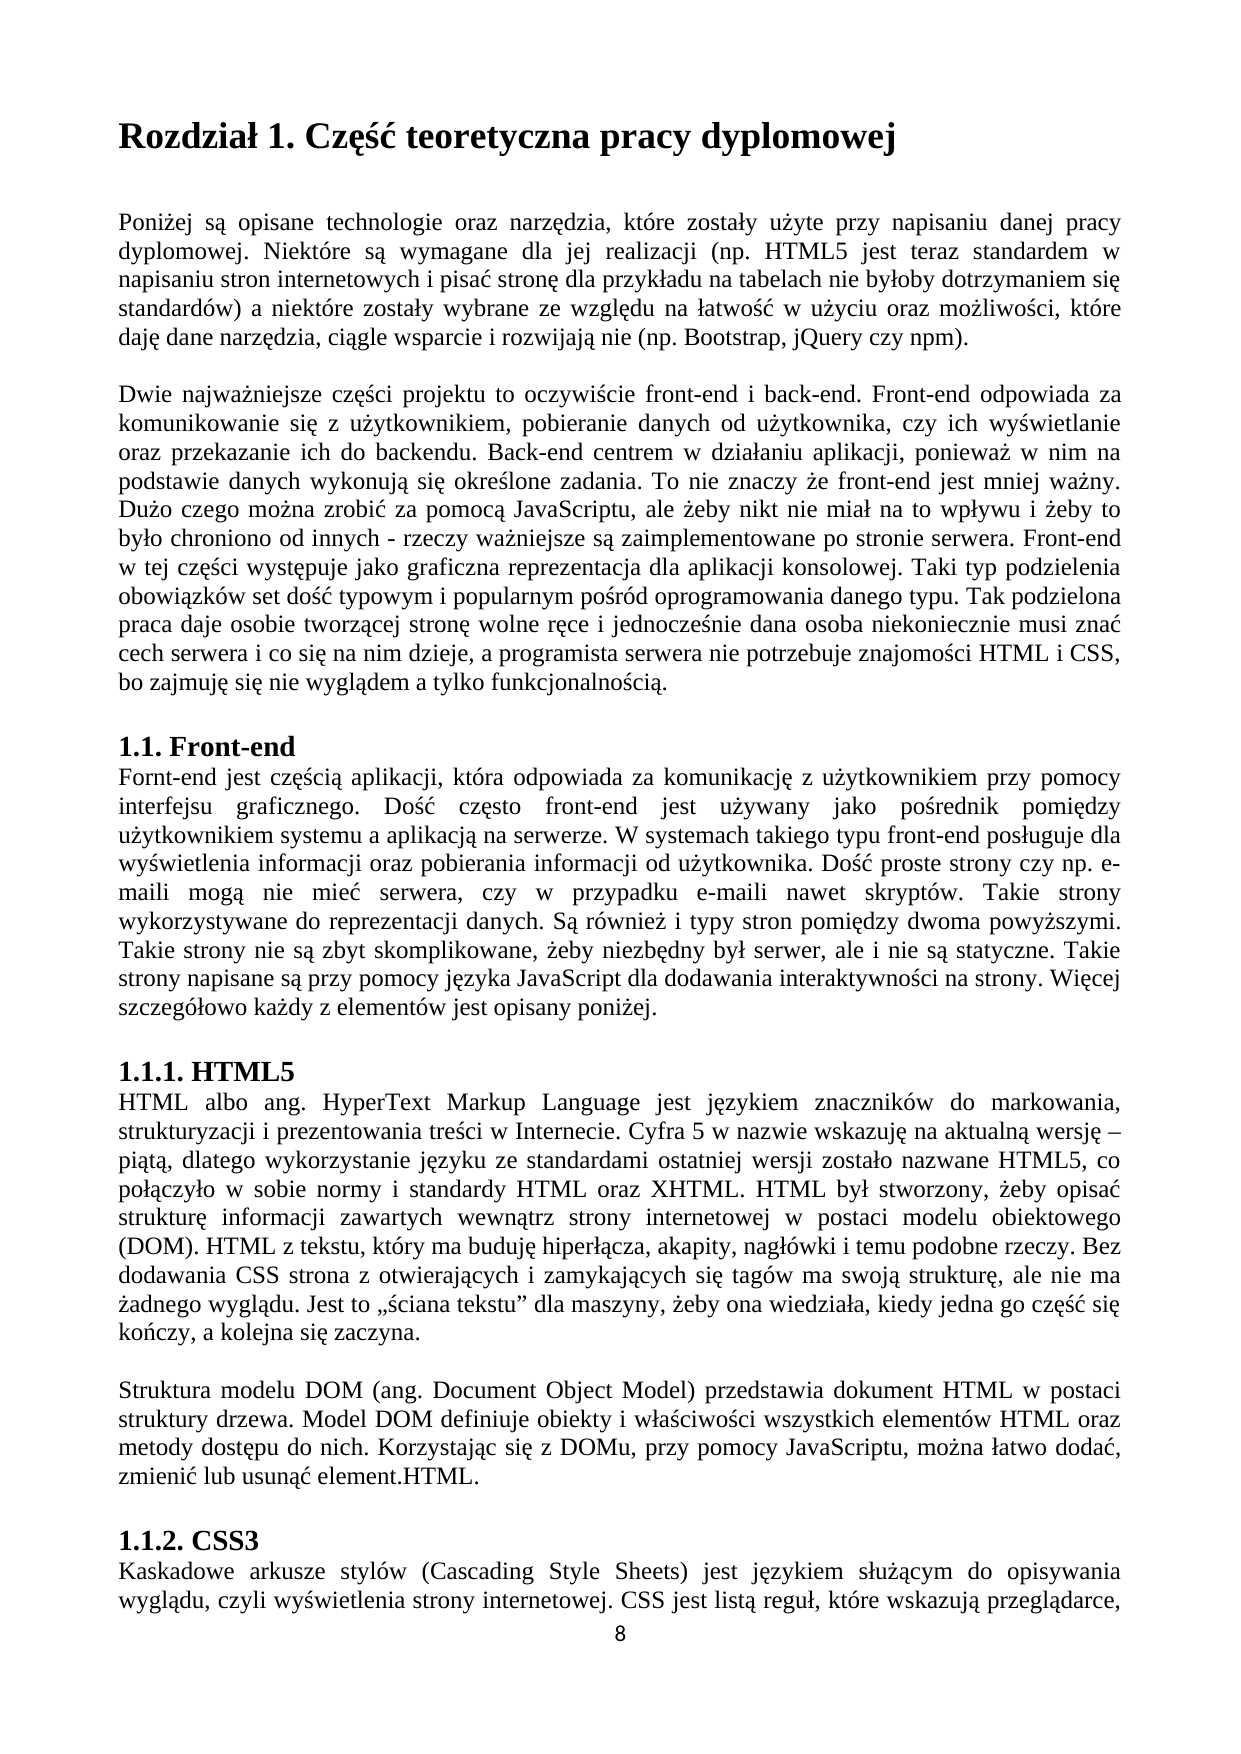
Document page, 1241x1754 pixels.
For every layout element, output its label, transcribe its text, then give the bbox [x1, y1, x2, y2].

text Struktura modelu DOM (ang. Document Object Model) przedstawia dokument HTML w postaci struktury drzewa. Model DOM definiuje obiekty i właściwości wszystkich elementów HTML oraz metody dostępu do nich. Korzystając się z DOMu, przy pomocy JavaScriptu, można łatwo dodać, zmienić lub usunąć element.HTML. [118, 1375, 1122, 1490]
text Rozdział 1. Część teoretyczna pracy dyplomowej [118, 114, 1122, 157]
text 1.1.2. CSS3 [118, 1523, 1122, 1556]
text 1.1. Front-end [118, 729, 1122, 762]
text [118, 1556, 1122, 1614]
text Dwie najważniejsze części projektu to oczywiście front-end i back-end. Front-end odpowiada za komunikowanie się z użytkownikiem, pobieranie danych od użytkownika, czy ich wyświetlanie oraz przekazanie ich do backendu. Back-end centrem w działaniu aplikacji, ponieważ w nim na podstawie danych wykonują się określone zadania. To nie znaczy że front-end jest mniej ważny. Dużo czego można zrobić za pomocą JavaScriptu, ale żeby nikt nie miał na to wpływu i żeby to było chroniono od innych - rzeczy ważniejsze są zaimplementowane po stronie serwera. Front-end w tej części występuje jako graficzna reprezentacja dla aplikacji konsolowej. Taki typ podzielenia obowiązków set dość typowym i popularnym pośród oprogramowania danego typu. Tak podzielona praca daje osobie tworzącej stronę wolne ręce i jednocześnie dana osoba niekoniecznie musi znać cech serwera i co się na nim dzieje, a programista serwera nie potrzebuje znajomości HTML i CSS, bo zajmuję się nie wyglądem a tylko funkcjonalnością. [118, 379, 1122, 696]
text HTML albo ang. HyperText Markup Language jest językiem znaczników do markowania, strukturyzacji i prezentowania treści w Internecie. Cyfra 5 w nazwie wskazuję na aktualną wersję – piątą, dlatego wykorzystanie języku ze standardami ostatniej wersji zostało nazwane HTML5, co połączyło w sobie normy i standardy HTML oraz XHTML. HTML był stworzony, żeby opisać strukturę informacji zawartych wewnątrz strony internetowej w postaci modelu obiektowego (DOM). HTML z tekstu, który ma buduję hiperłącza, akapity, nagłówki i temu podobne rzeczy. Bez dodawania CSS strona z otwierających i zamykających się tagów ma swoją strukturę, ale nie ma żadnego wyglądu. Jest to „ściana tekstu” dla maszyny, żeby ona wiedziała, kiedy jedna go część się kończy, a kolejna się zaczyna. [118, 1087, 1122, 1346]
text Fornt-end jest częścią aplikacji, która odpowiada za komunikację z użytkownikiem przy pomocy interfejsu graficznego. Dość często front-end jest używany jako pośrednik pomiędzy użytkownikiem systemu a aplikacją na serwerze. W systemach takiego typu front-end posługuje dla wyświetlenia informacji oraz pobierania informacji od użytkownika. Dość proste strony czy np. e-maili mogą nie mieć serwera, czy w przypadku e-maili nawet skryptów. Takie strony wykorzystywane do reprezentacji danych. Są również i typy stron pomiędzy dwoma powyższymi. Takie strony nie są zbyt skomplikowane, żeby niezbędny był serwer, ale i nie są statyczne. Takie strony napisane są przy pomocy języka JavaScript dla dodawania interaktywności na strony. Więcej szczegółowo każdy z elementów jest opisany poniżej. [118, 762, 1122, 1021]
text Poniżej są opisane technologie oraz narzędzia, które zostały użyte przy napisaniu danej pracy dyplomowej. Niektóre są wymagane dla jej realizacji (np. HTML5 jest teraz standardem w napisaniu stron internetowych i pisać stronę dla przykładu na tabelach nie byłoby dotrzymaniem się standardów) a niektóre zostały wybrane ze względu na łatwość w użyciu oraz możliwości, które daję dane narzędzia, ciągle wsparcie i rozwijają nie (np. Bootstrap, jQuery czy npm). [118, 207, 1122, 351]
text 1.1.1. HTML5 [118, 1054, 1122, 1087]
